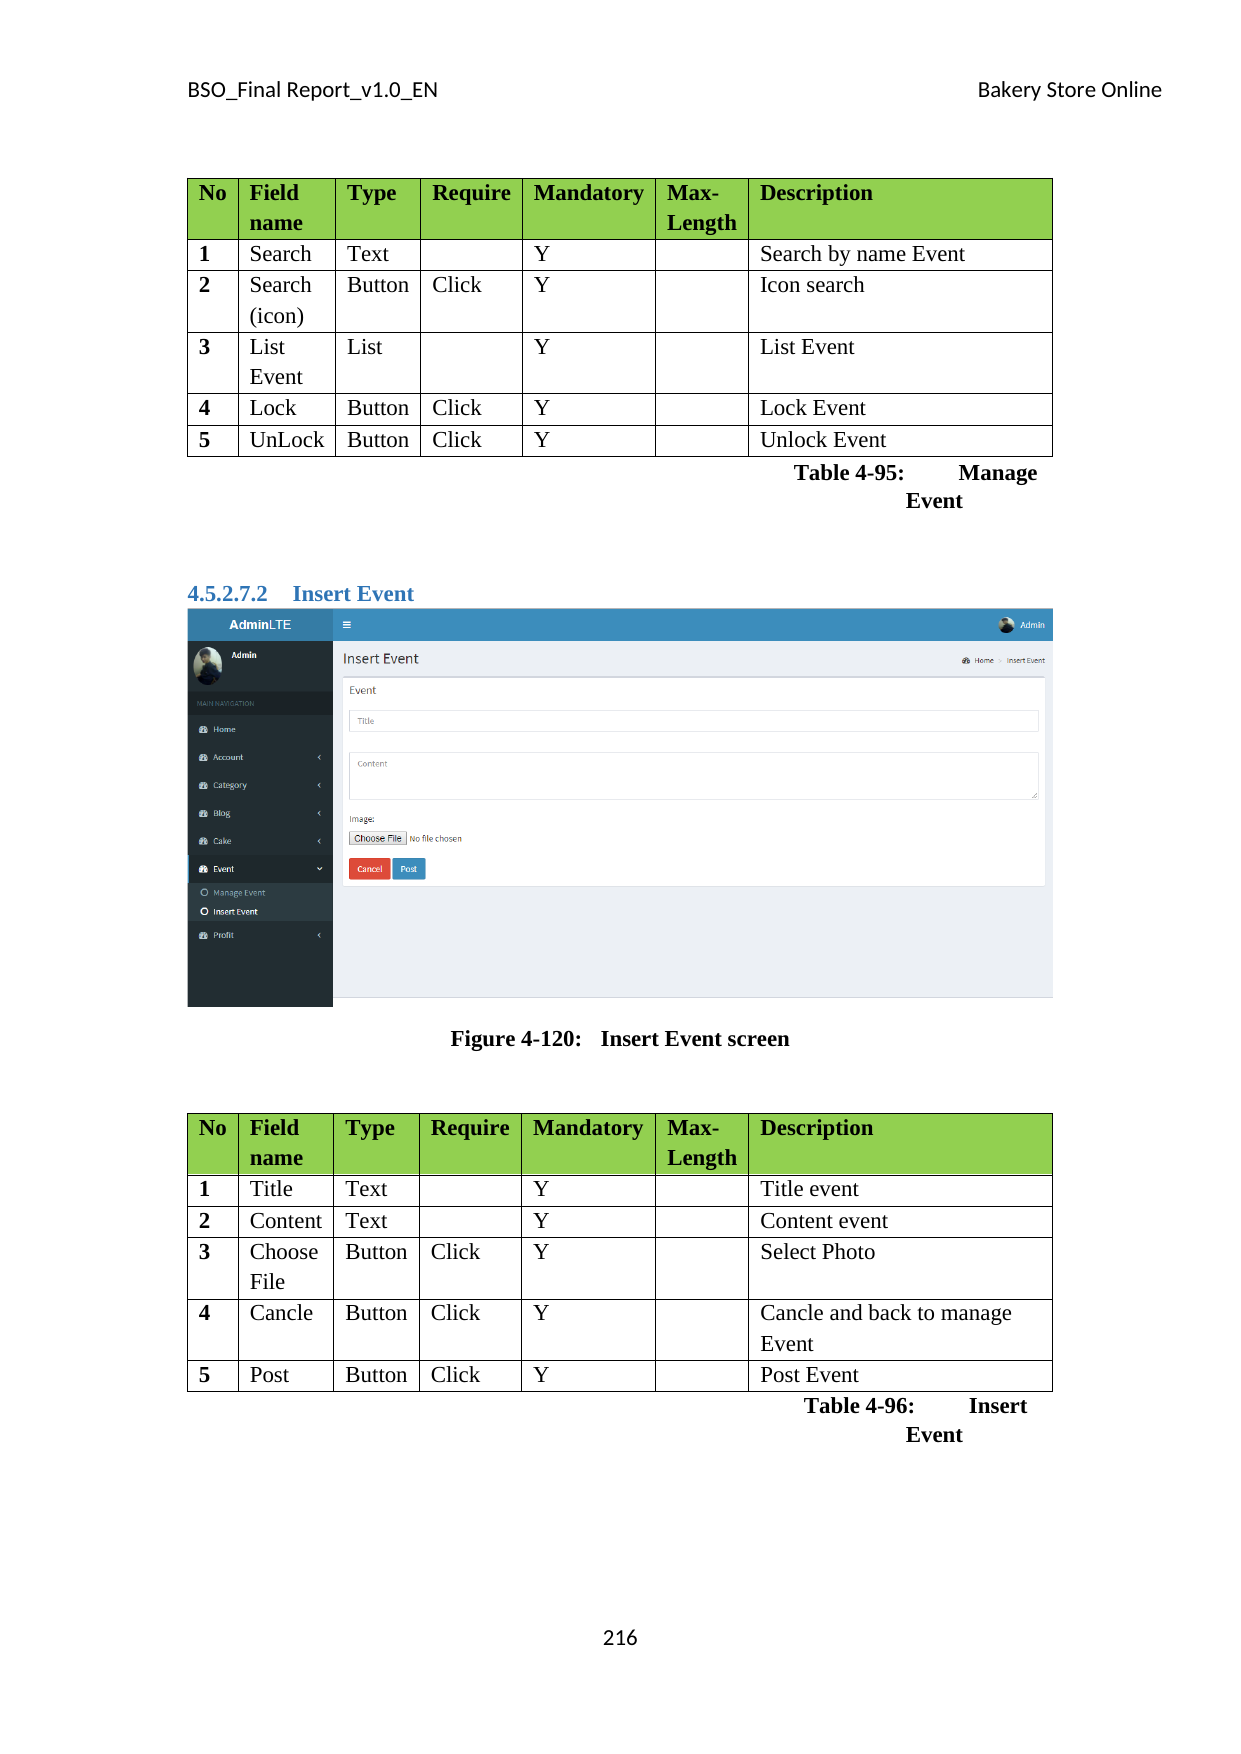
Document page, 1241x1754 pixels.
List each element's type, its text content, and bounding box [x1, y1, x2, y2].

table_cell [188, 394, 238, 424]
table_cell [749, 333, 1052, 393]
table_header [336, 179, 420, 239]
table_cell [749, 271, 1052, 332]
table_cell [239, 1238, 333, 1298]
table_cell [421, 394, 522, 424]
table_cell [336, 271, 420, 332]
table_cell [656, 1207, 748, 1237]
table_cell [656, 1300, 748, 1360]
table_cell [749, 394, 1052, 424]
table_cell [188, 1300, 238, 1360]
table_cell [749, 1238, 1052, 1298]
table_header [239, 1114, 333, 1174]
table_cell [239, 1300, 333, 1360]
subtitle Insert Event [187, 580, 1053, 606]
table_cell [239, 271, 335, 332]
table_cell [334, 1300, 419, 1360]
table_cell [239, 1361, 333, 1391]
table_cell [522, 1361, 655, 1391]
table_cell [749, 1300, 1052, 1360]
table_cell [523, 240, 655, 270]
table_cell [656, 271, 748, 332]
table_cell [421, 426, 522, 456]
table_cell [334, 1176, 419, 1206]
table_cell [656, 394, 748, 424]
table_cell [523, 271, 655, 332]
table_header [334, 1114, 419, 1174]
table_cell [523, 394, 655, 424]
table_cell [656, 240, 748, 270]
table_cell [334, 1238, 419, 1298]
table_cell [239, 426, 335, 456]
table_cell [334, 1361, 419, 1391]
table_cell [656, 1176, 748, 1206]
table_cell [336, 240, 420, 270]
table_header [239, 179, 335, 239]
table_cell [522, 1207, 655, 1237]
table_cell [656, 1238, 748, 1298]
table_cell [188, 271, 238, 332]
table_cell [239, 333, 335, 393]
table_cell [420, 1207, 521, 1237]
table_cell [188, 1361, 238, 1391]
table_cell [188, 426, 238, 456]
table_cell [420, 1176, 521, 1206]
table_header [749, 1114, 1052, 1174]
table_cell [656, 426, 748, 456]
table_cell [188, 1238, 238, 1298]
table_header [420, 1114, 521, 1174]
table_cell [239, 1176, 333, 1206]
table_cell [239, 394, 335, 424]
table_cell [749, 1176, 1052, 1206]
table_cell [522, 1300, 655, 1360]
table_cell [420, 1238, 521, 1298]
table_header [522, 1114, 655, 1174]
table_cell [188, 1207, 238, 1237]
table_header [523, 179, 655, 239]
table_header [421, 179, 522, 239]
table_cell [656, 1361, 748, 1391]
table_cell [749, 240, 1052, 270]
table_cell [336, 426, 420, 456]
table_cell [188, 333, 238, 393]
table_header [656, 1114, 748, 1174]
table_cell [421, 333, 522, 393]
text Insert Event screen [187, 1025, 1053, 1052]
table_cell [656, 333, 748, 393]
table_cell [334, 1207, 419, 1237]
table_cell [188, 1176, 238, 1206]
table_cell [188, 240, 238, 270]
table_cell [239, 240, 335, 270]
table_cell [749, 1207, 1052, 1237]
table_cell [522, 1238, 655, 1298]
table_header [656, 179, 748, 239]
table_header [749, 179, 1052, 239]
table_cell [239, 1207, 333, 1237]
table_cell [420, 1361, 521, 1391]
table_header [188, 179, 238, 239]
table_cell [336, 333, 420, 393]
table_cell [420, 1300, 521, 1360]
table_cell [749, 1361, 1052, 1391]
picture [187, 608, 1053, 1007]
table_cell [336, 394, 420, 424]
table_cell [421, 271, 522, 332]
text Manage Event [778, 457, 1053, 514]
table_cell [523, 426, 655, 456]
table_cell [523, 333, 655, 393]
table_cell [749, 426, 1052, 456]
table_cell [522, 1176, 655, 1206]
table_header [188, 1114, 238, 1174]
text Insert Event [778, 1392, 1053, 1447]
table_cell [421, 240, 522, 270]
